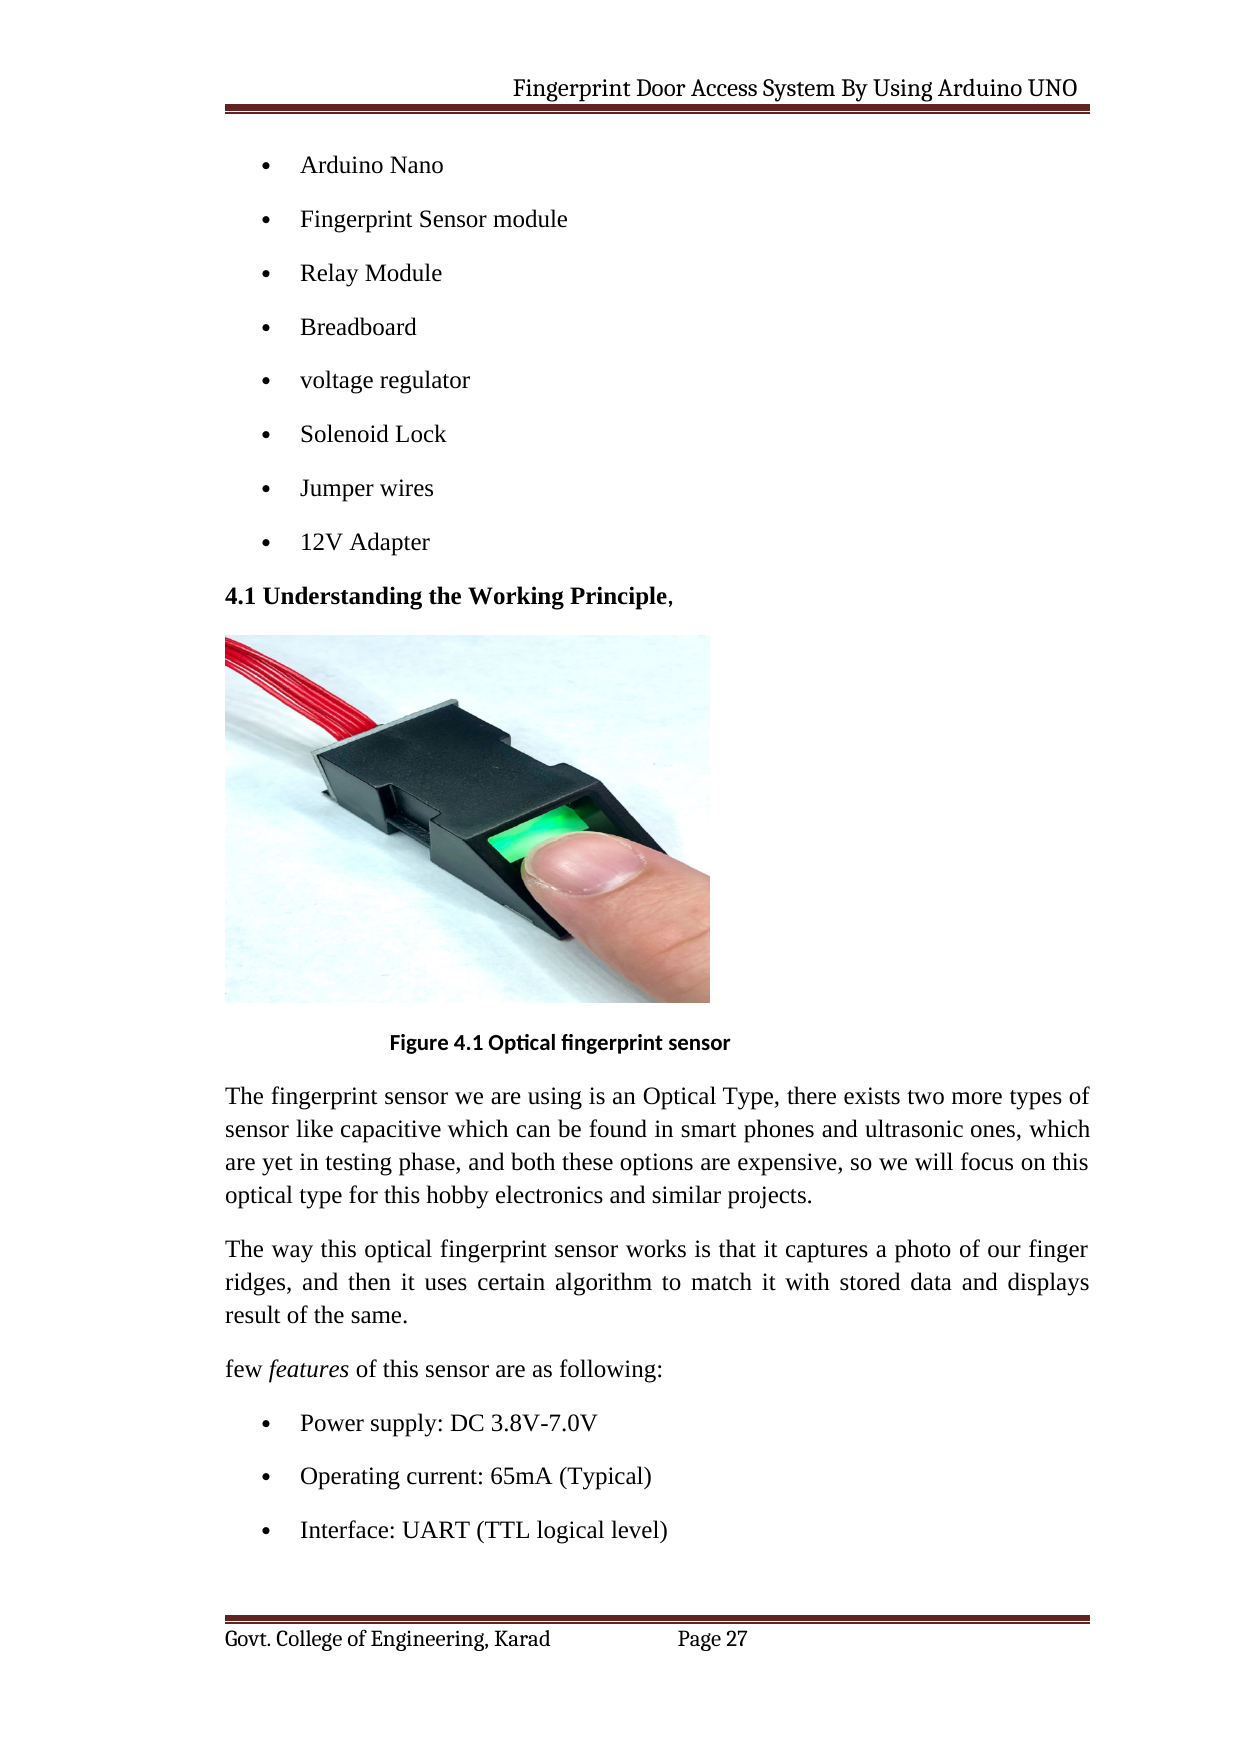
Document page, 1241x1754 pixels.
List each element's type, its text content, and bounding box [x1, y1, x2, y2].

list Interface: UART (TTL logical level) [262, 1515, 1090, 1544]
text The fingerprint sensor we are using is an Optical Type, there exists two more types of sensor like capacitive which can be found in smart phones and ultrasonic ones, which are yet in testing phase, and both these options are expensive, so we will focus on this optical type for this hobby electronics and similar projects. [225, 1081, 1090, 1209]
list Arduino Nano [262, 150, 1090, 179]
list Fingerprint Sensor module [262, 204, 1090, 233]
picture [225, 635, 710, 1003]
list Operating current: 65mA (Typical) [262, 1461, 1090, 1490]
list Jumper wires [262, 473, 1090, 502]
text The way this optical fingerprint sensor works is that it captures a photo of our finger ridges, and then it uses certain algorithm to match it with stored data and displays result of the same. [225, 1234, 1090, 1329]
list Solenoid Lock [262, 419, 1090, 448]
text Figure 4.1 Optical fingerprint sensor [225, 1028, 1090, 1056]
text 4.1 Understanding the Working Principle, [225, 581, 1090, 610]
list Breadboard [262, 312, 1090, 340]
list Power supply: DC 3.8V-7.0V [262, 1408, 1090, 1436]
list voltage regulator [262, 365, 1090, 394]
text few features of this sensor are as following: [225, 1354, 1090, 1382]
list Relay Module [262, 258, 1090, 286]
list 12V Adapter [262, 527, 1090, 556]
